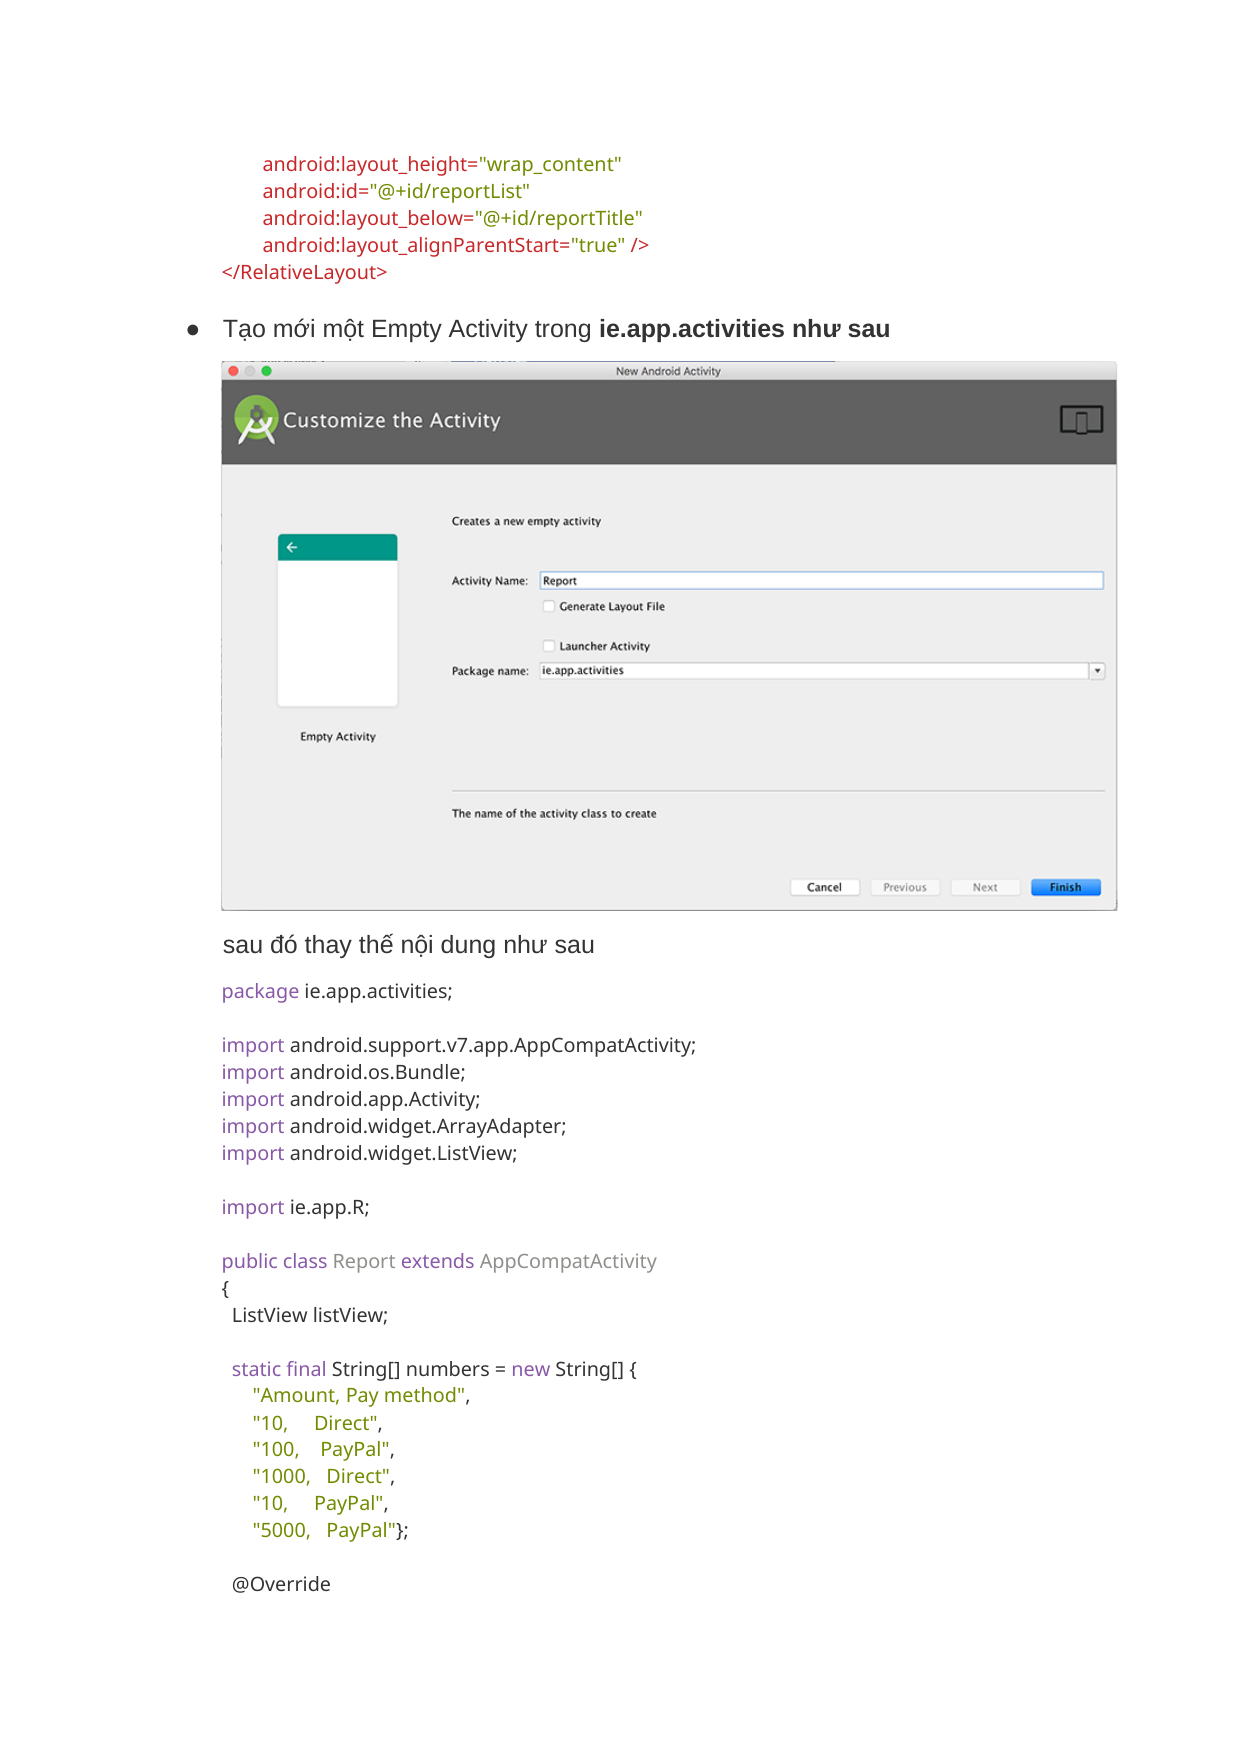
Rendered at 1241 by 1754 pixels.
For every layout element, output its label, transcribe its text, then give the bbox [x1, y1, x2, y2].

list Tạo mới một Empty Activity trong ie.app.activities như sau [185, 314, 1090, 343]
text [221, 977, 1090, 1598]
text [221, 150, 1090, 285]
picture [221, 361, 1118, 911]
text sau đó thay thế nội dung như sau [148, 929, 1090, 958]
